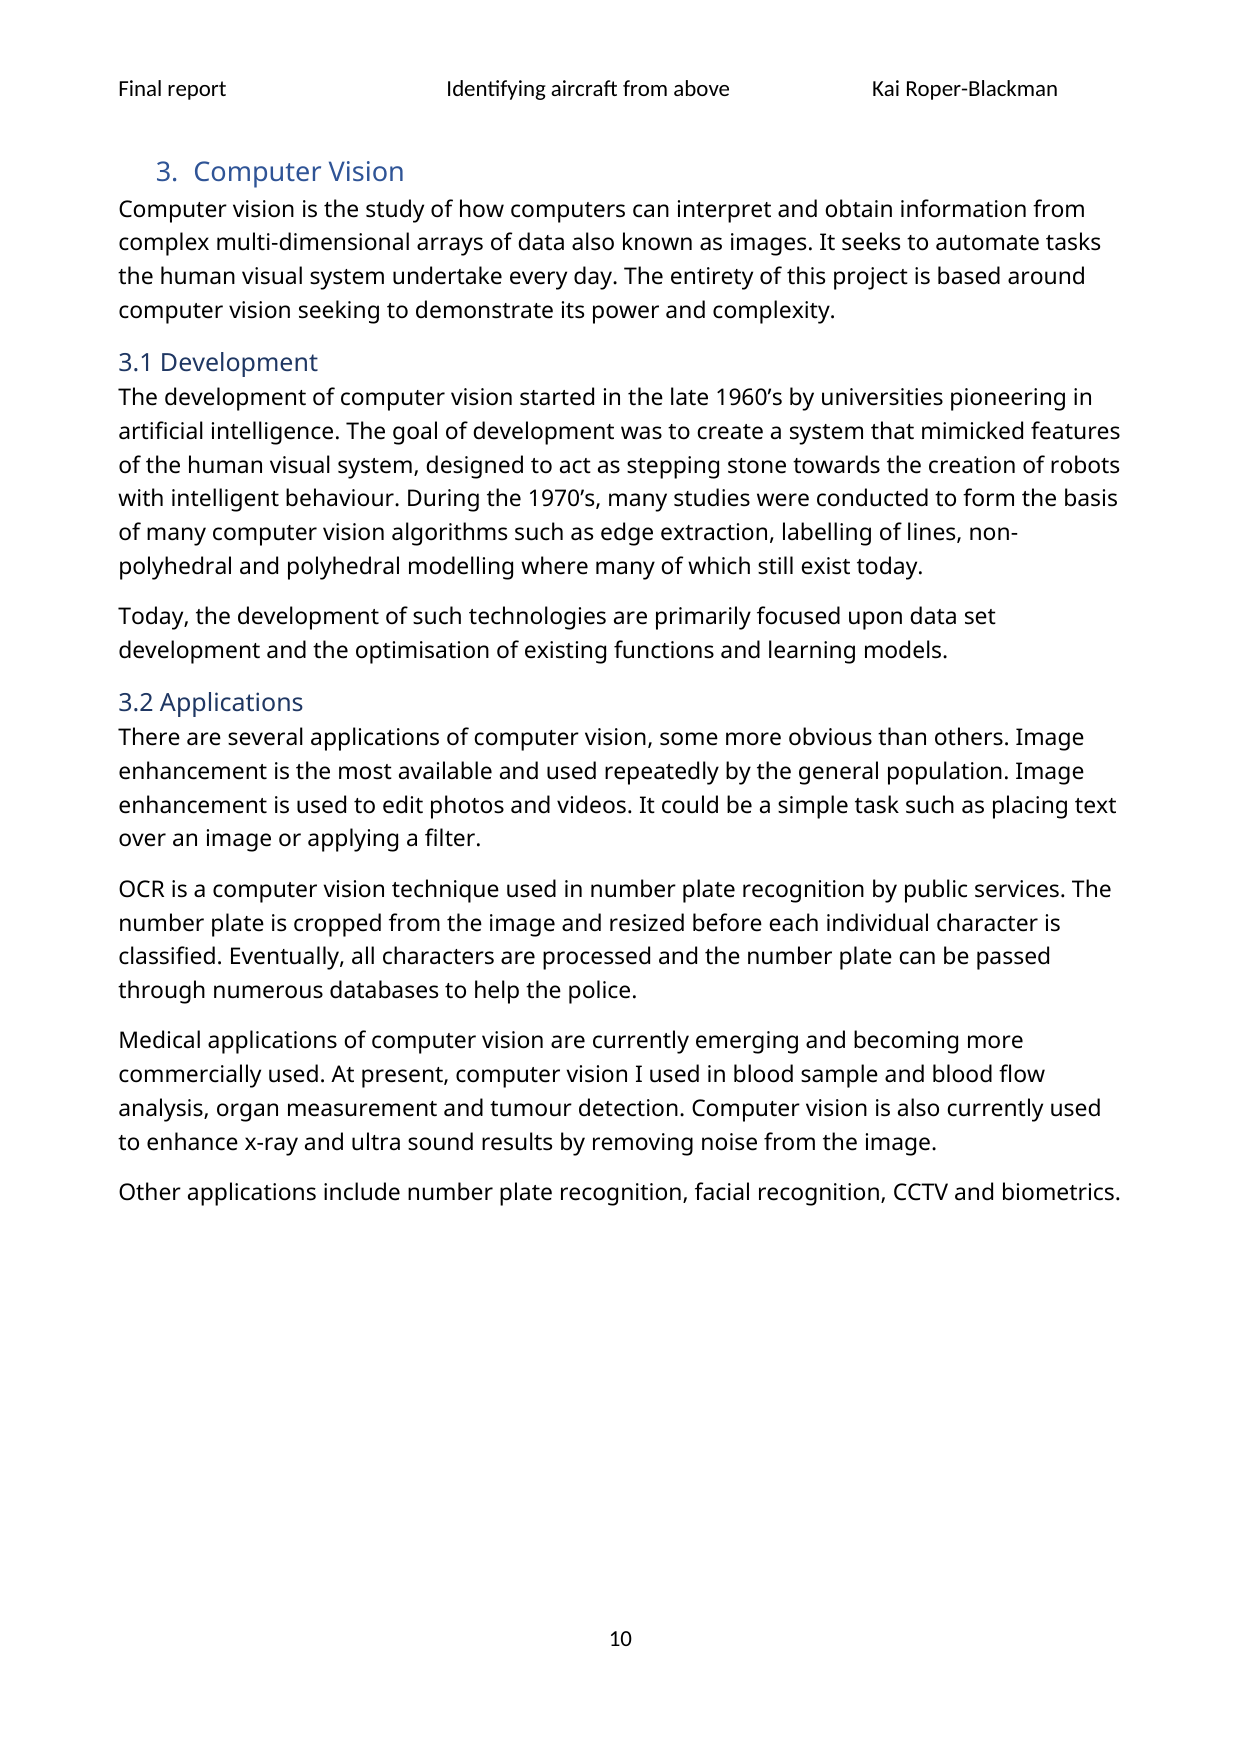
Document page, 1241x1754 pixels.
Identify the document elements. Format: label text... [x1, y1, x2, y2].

subtitle 3.2 Applications [118, 684, 1122, 718]
subtitle 3.1 Development [118, 344, 1122, 378]
text Computer vision is the study of how computers can interpret and obtain information from complex multi-dimensional arrays of data also known as images. It seeks to automate tasks the human visual system undertake every day. The entirety of this project is based around computer vision seeking to demonstrate its power and complexity. [118, 193, 1122, 325]
text The development of computer vision started in the late 1960’s by universities pioneering in artificial intelligence. The goal of development was to create a system that mimicked features of the human visual system, designed to act as stepping stone towards the creation of robots with intelligent behaviour. During the 1970’s, many studies were conducted to form the basis of many computer vision algorithms such as edge extraction, labelling of lines, non-polyhedral and polyhedral modelling where many of which still exist today. [118, 381, 1122, 581]
text Other applications include number plate recognition, facial recognition, CCTV and biometrics. [118, 1176, 1122, 1207]
subtitle Computer Vision [156, 153, 1122, 190]
text Medical applications of computer vision are currently emerging and becoming more commercially used. At present, computer vision I used in blood sample and blood flow analysis, organ measurement and tumour detection. Computer vision is also currently used to enhance x-ray and ultra sound results by removing noise from the image. [118, 1024, 1122, 1157]
text There are several applications of computer vision, some more obvious than others. Image enhancement is the most available and used repeatedly by the general population. Image enhancement is used to edit photos and videos. It could be a simple task such as placing text over an image or applying a filter. [118, 721, 1122, 854]
text Today, the development of such technologies are primarily focused upon data set development and the optimisation of existing functions and learning models. [118, 600, 1122, 665]
text OCR is a computer vision technique used in number plate recognition by public services. The number plate is cropped from the image and resized before each individual character is classified. Eventually, all characters are processed and the number plate can be passed through numerous databases to help the police. [118, 873, 1122, 1005]
